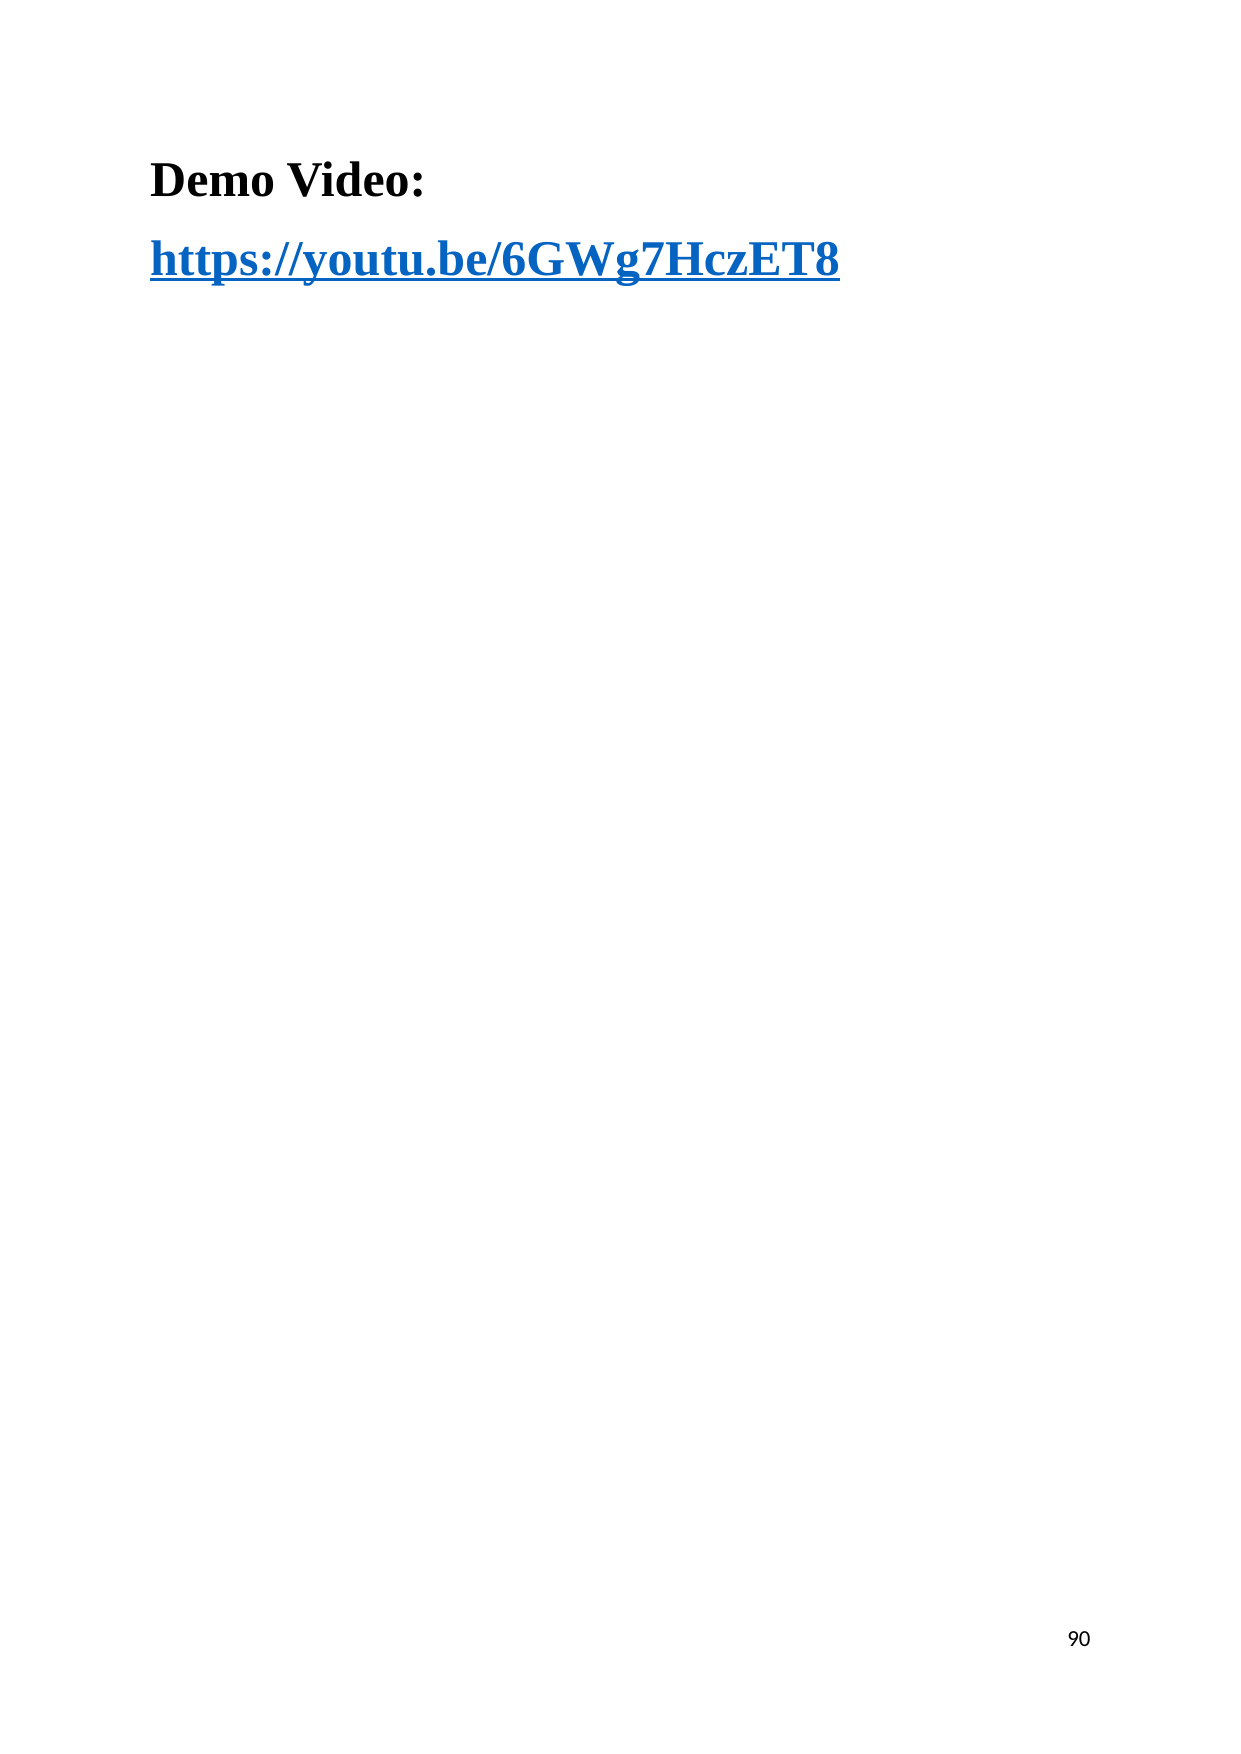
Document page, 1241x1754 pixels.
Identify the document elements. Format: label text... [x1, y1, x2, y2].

text https://youtu.be/6GWg7HczET8 [150, 229, 1090, 286]
text Demo Video: [150, 150, 1090, 207]
